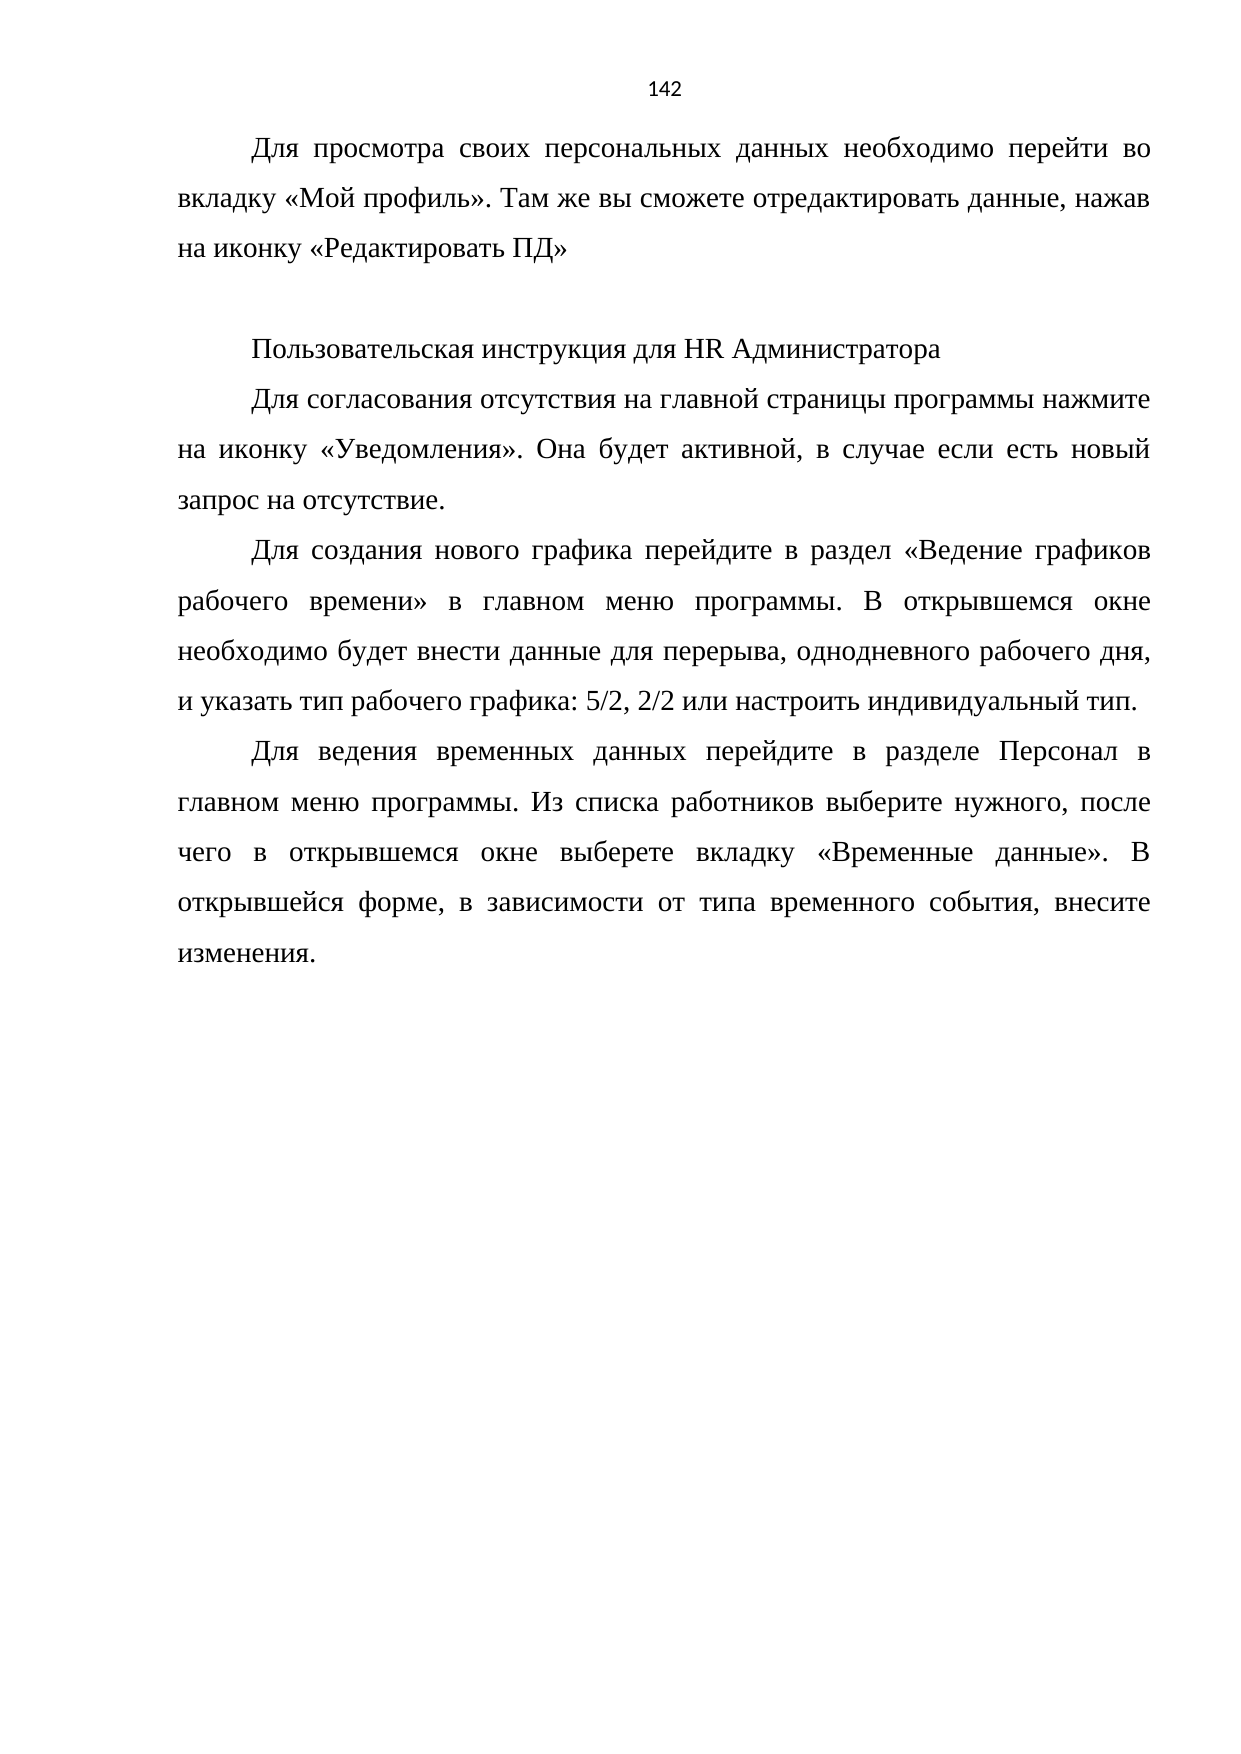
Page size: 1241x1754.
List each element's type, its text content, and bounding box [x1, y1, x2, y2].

text Для создания нового графика перейдите в раздел «Ведение графиков рабочего времени» в главном меню программы. В открывшемся окне необходимо будет внести данные для перерыва, однодневного рабочего дня, и указать тип рабочего графика: 5/2, 2/2 или настроить индивидуальный тип. [177, 532, 1152, 717]
text Пользовательская инструкция для HR Администратора [177, 331, 1152, 364]
text Для ведения временных данных перейдите в разделе Персонал в главном меню программы. Из списка работников выберите нужного, после чего в открывшемся окне выберете вкладку «Временные данные». В открывшейся форме, в зависимости от типа временного события, внесите изменения. [177, 733, 1152, 968]
text Для просмотра своих персональных данных необходимо перейти во вкладку «Мой профиль». Там же вы сможете отредактировать данные, нажав на иконку «Редактировать ПД» [177, 130, 1152, 264]
text Для согласования отсутствия на главной страницы программы нажмите на иконку «Уведомления». Она будет активной, в случае если есть новый запрос на отсутствие. [177, 381, 1152, 516]
